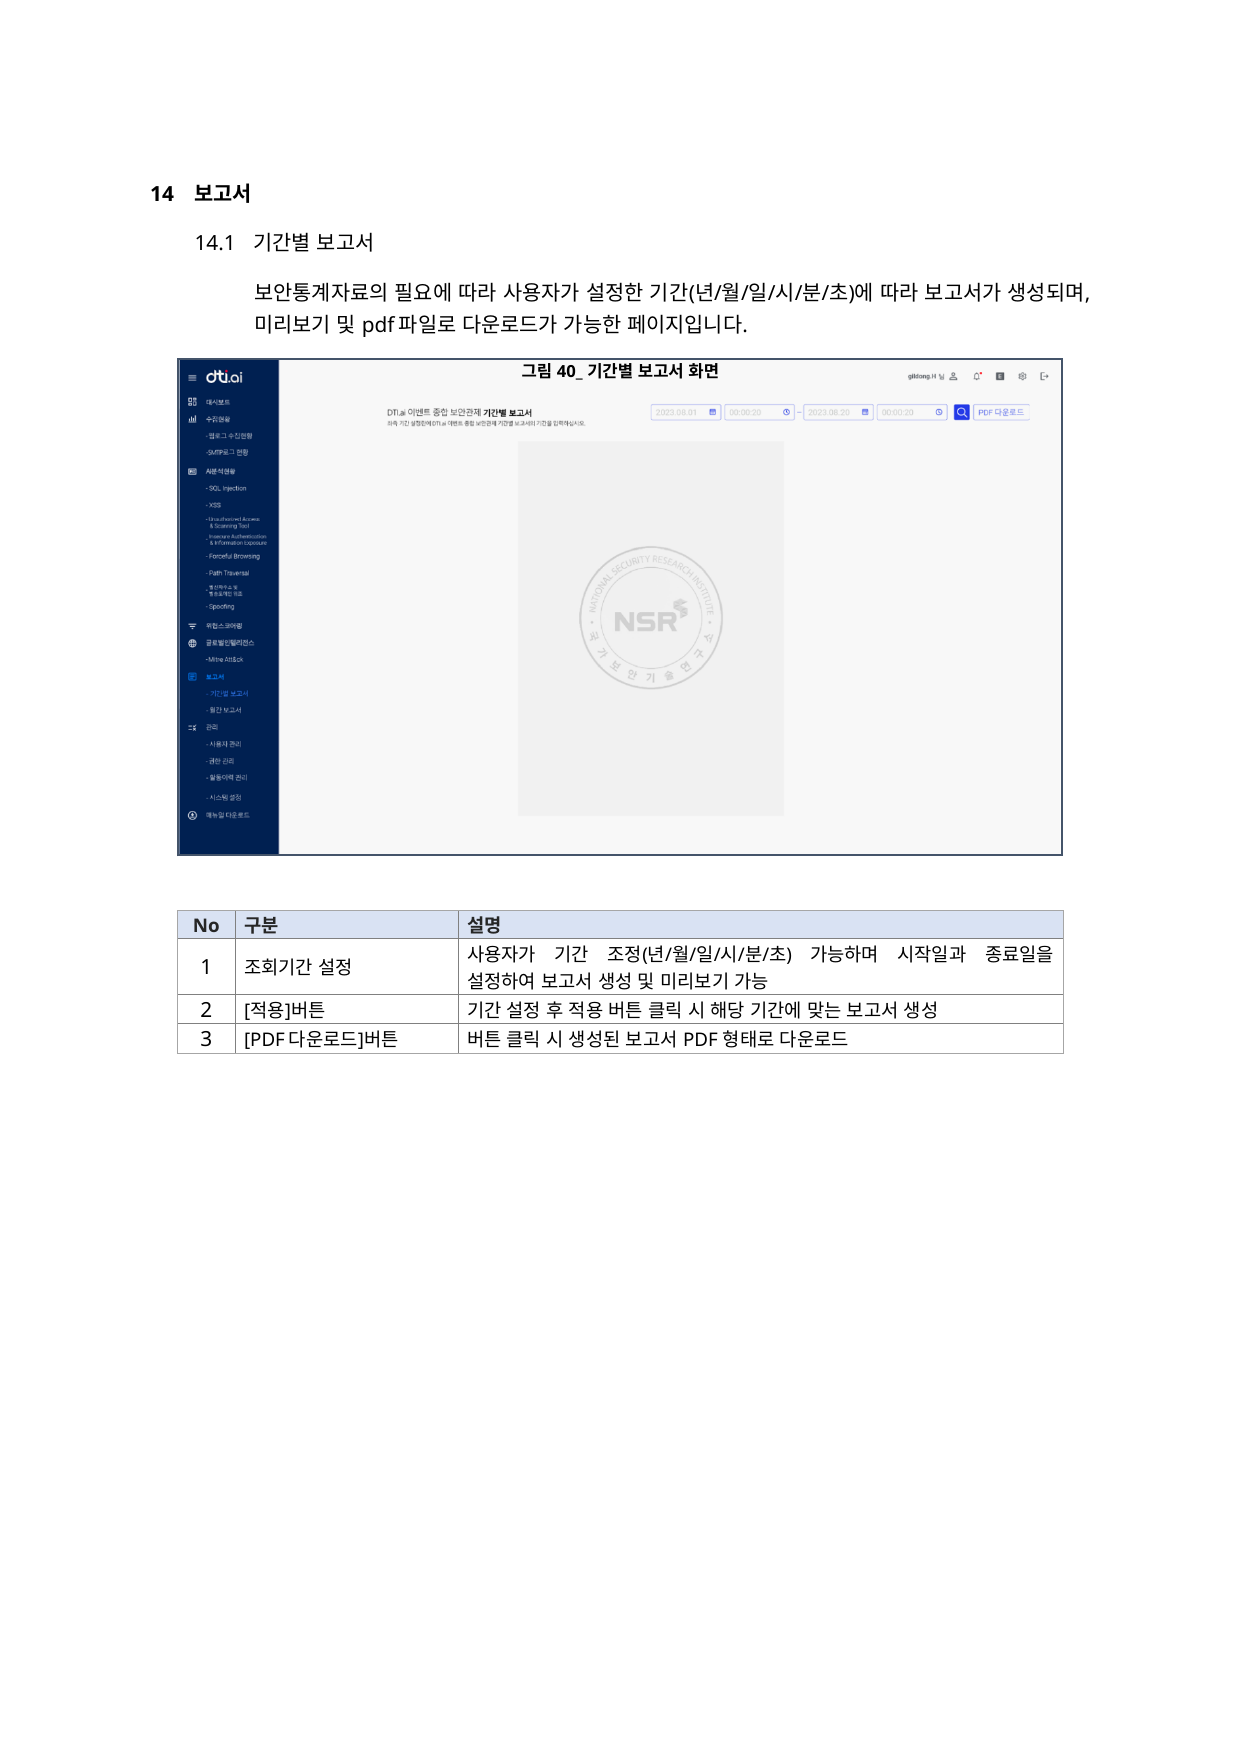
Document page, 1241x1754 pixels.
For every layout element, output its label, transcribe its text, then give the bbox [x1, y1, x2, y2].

subtitle 보고서 [150, 177, 1090, 207]
table_cell 2 [178, 995, 235, 1023]
table_cell 기간 설정 후 적용 버튼 클릭 시 해당 기간에 맞는 보고서 생성 [459, 995, 1063, 1023]
table_cell 버튼 클릭 시 생성된 보고서 PDF 형태로 다운로드 [459, 1024, 1063, 1053]
table_cell [적용]버튼 [236, 995, 458, 1023]
picture [179, 360, 1061, 854]
table_header 설명 [459, 911, 1063, 938]
text 보안통계자료의 필요에 따라 사용자가 설정한 기간(년/월/일/시/분/초)에 따라 보고서가 생성되며, 미리보기 및 pdf파일로 다운로드가 가능한 페이지입니다. [254, 276, 1090, 339]
table_cell 사용자가 기간 조정(년/월/일/시/분/초) 가능하며 시작일과 종료일을 설정하여 보고서 생성 및 미리보기 가능 [459, 939, 1063, 994]
table_cell [PDF다운로드]버튼 [236, 1024, 458, 1053]
table_header 구분 [236, 911, 458, 938]
table_cell 1 [178, 939, 235, 994]
table_header No [178, 911, 235, 938]
table_cell 3 [178, 1024, 235, 1053]
subtitle 기간별 보고서 [194, 227, 1090, 257]
table_cell 조회기간 설정 [236, 939, 458, 994]
